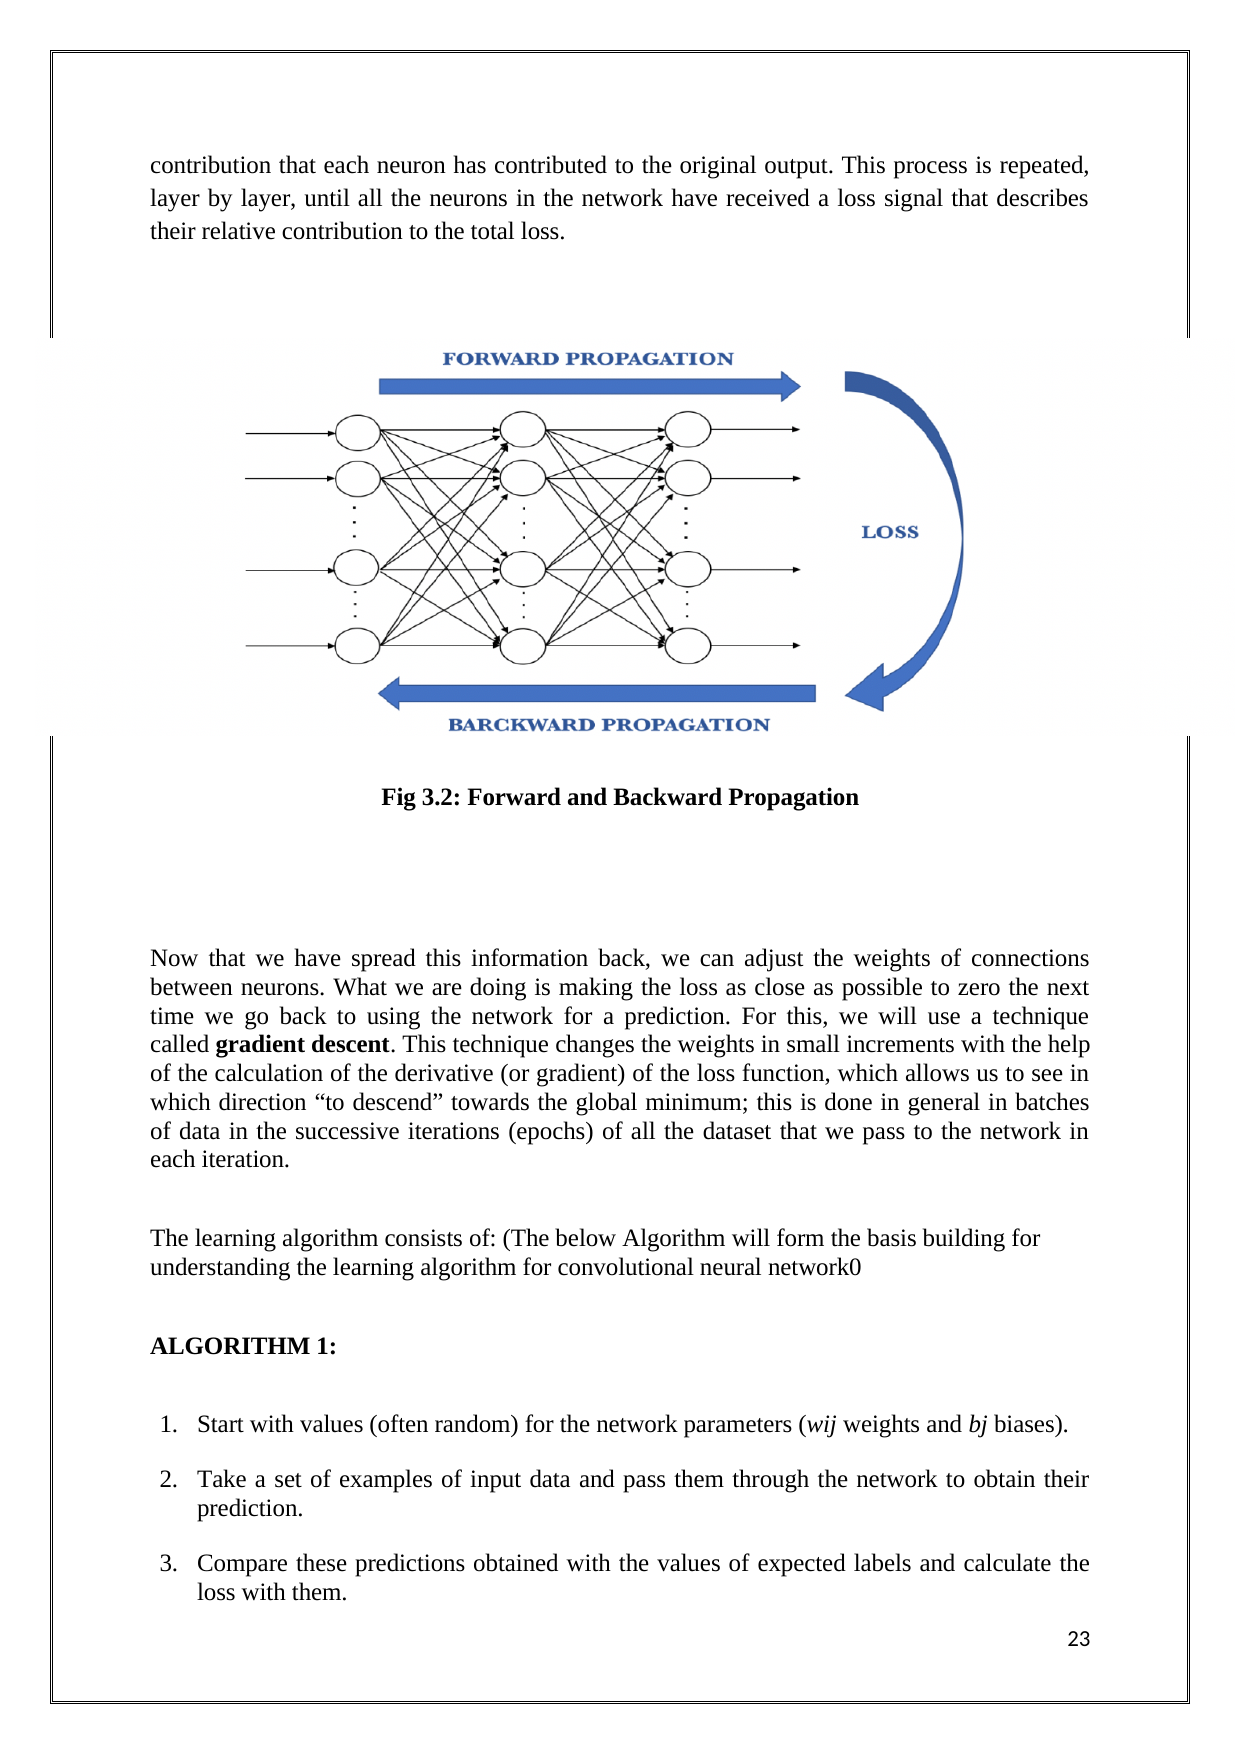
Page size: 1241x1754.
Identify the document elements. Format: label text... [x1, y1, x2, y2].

list Take a set of examples of input data and pass them through the network to obtain their prediction. [159, 1464, 1090, 1522]
text ALGORITHM 1: [150, 1331, 1090, 1359]
list Compare these predictions obtained with the values of expected labels and calculate the loss with them. [159, 1548, 1090, 1606]
text Now that we have spread this information back, we can adjust the weights of connections between neurons. What we are doing is making the loss as close as possible to zero the next time we go back to using the network for a prediction. For this, we will use a technique called gradient descent. This technique changes the weights in small increments with the help of the calculation of the derivative (or gradient) of the loss function, which allows us to see in which direction “to descend” towards the global minimum; this is done in general in batches of data in the successive iterations (epochs) of all the dataset that we pass to the network in each iteration. [150, 943, 1090, 1173]
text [150, 212, 1090, 245]
list Start with values (often random) for the network parameters (wij weights and bj biases). [159, 1409, 1090, 1438]
text The learning algorithm consists of: (The below Algorithm will form the basis building for understanding the learning algorithm for convolutional neural network0 [150, 1223, 1090, 1281]
picture [35, 338, 1236, 736]
text Fig 3.2: Forward and Backward Propagation [150, 736, 1090, 810]
